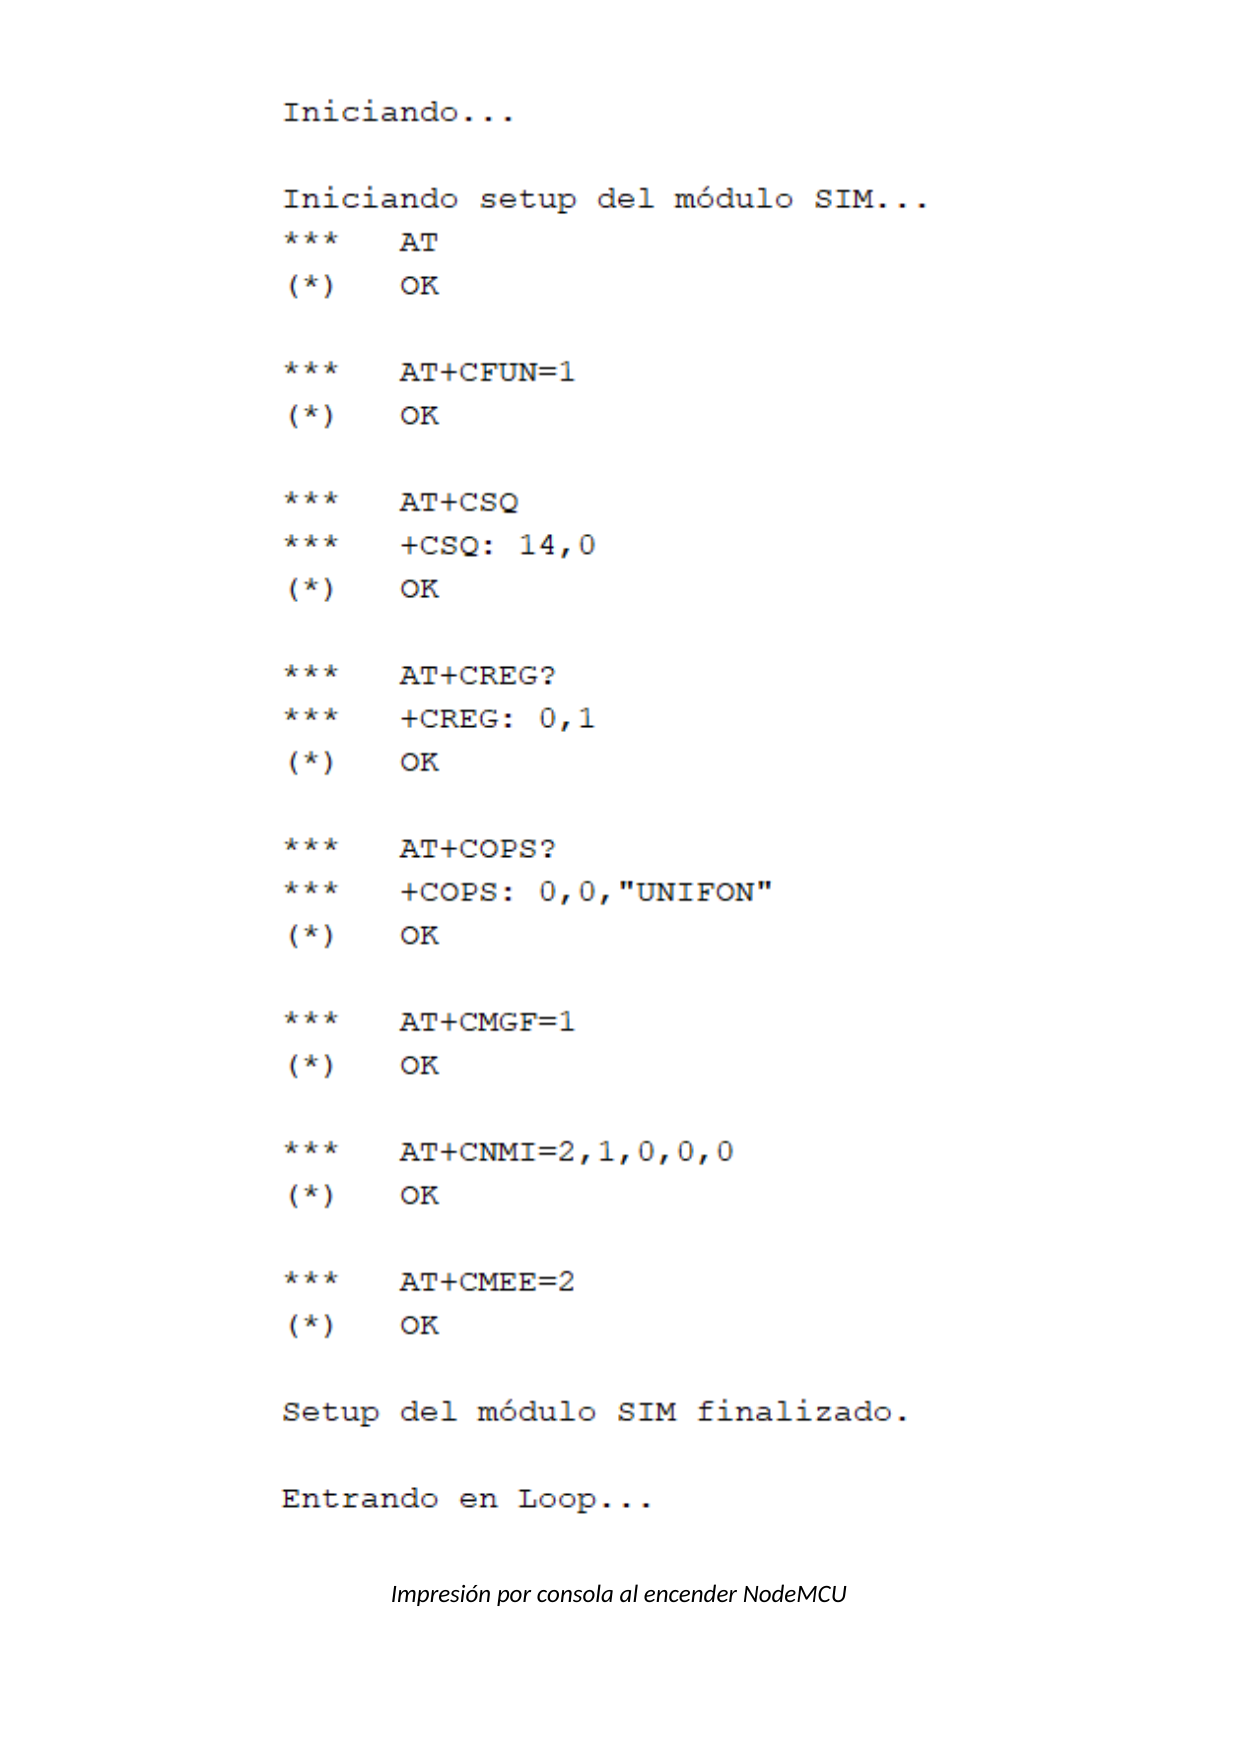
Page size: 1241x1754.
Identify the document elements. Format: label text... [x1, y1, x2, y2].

picture [278, 88, 962, 1559]
text Impresión por consola al encender NodeMCU [89, 1578, 1152, 1608]
